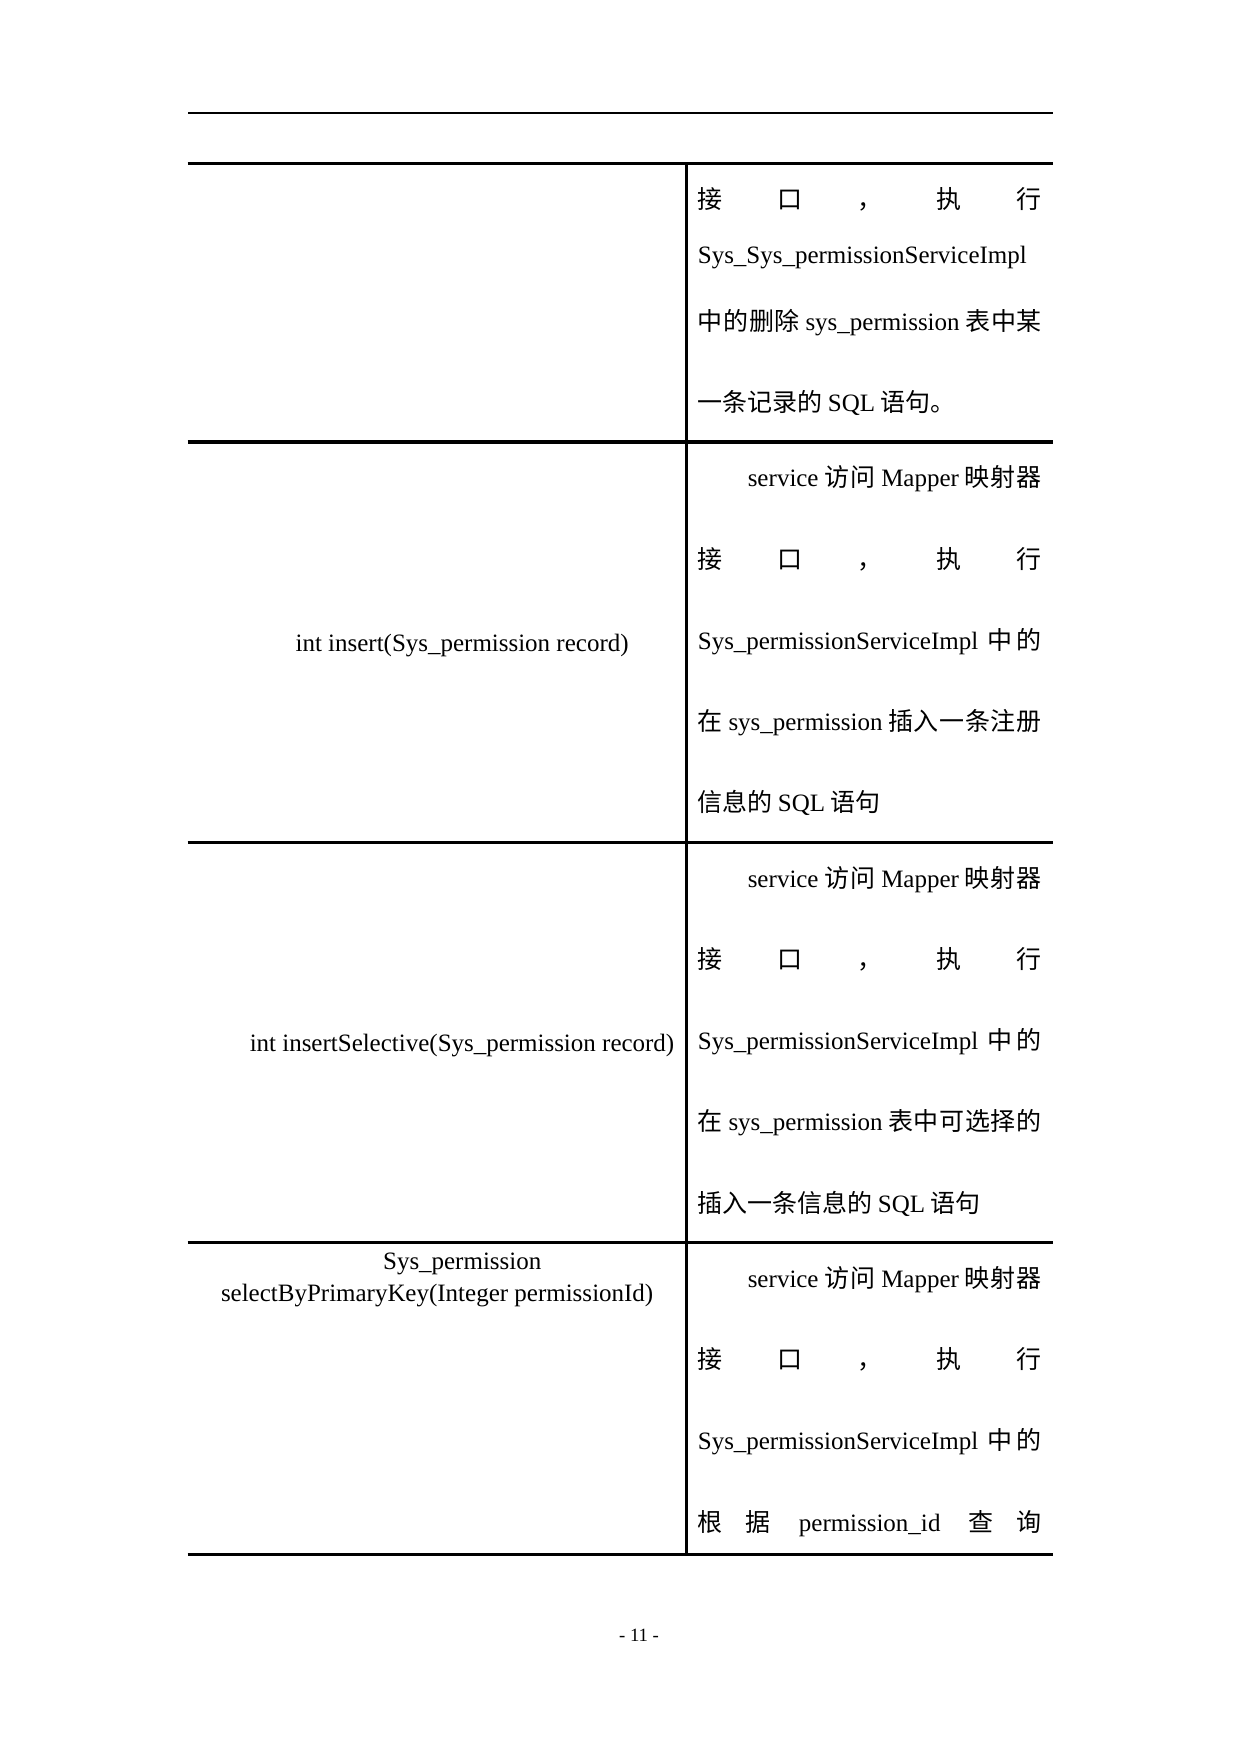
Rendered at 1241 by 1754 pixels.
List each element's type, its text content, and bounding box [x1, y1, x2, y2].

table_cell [688, 1244, 1053, 1553]
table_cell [688, 165, 1053, 440]
table_cell service访问Mapper映射器接口，执行Sys_permissionServiceImpl中的在sys_permission表中可选择的插入一条信息的SQL语句 [688, 844, 1053, 1241]
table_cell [188, 165, 685, 440]
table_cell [188, 1244, 685, 1553]
table_cell int insert(Sys_permission record) [188, 444, 685, 841]
table_cell int insertSelective(Sys_permission record) [188, 844, 685, 1241]
table_cell service访问Mapper映射器接口，执行Sys_permissionServiceImpl中的在sys_permission插入一条注册信息的SQL语句 [688, 444, 1053, 841]
